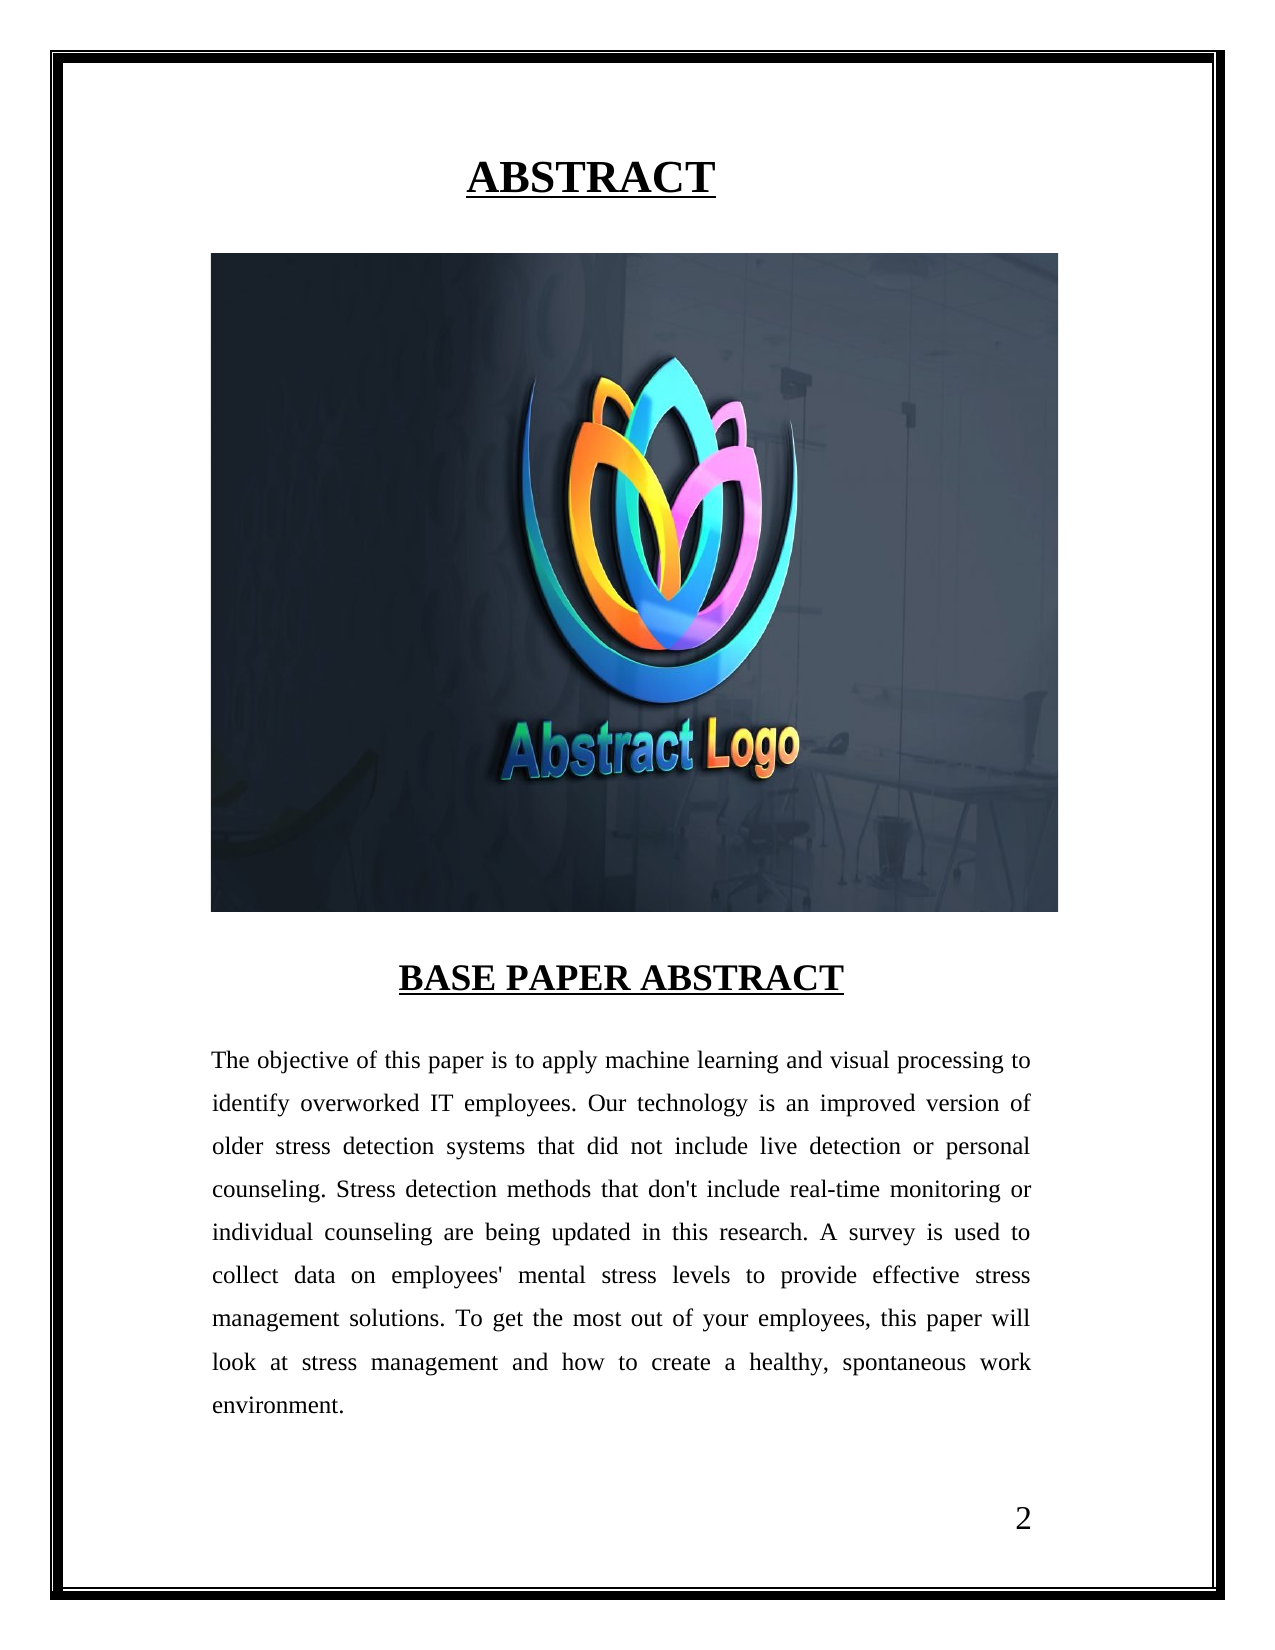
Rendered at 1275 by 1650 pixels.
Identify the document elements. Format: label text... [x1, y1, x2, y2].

text BASE PAPER ABSTRACT [211, 955, 1032, 998]
text ABSTRACT [150, 150, 1032, 203]
picture [210, 253, 1059, 912]
text The objective of this paper is to apply machine learning and visual processing to identify overworked IT employees. Our technology is an improved version of older stress detection systems that did not include live detection or personal counseling. Stress detection methods that don't include real-time monitoring or individual counseling are being updated in this research. A survey is used to collect data on employees' mental stress levels to provide effective stress management solutions. To get the most out of your employees, this paper will look at stress management and how to create a healthy, spontaneous work environment. [211, 1045, 1032, 1418]
